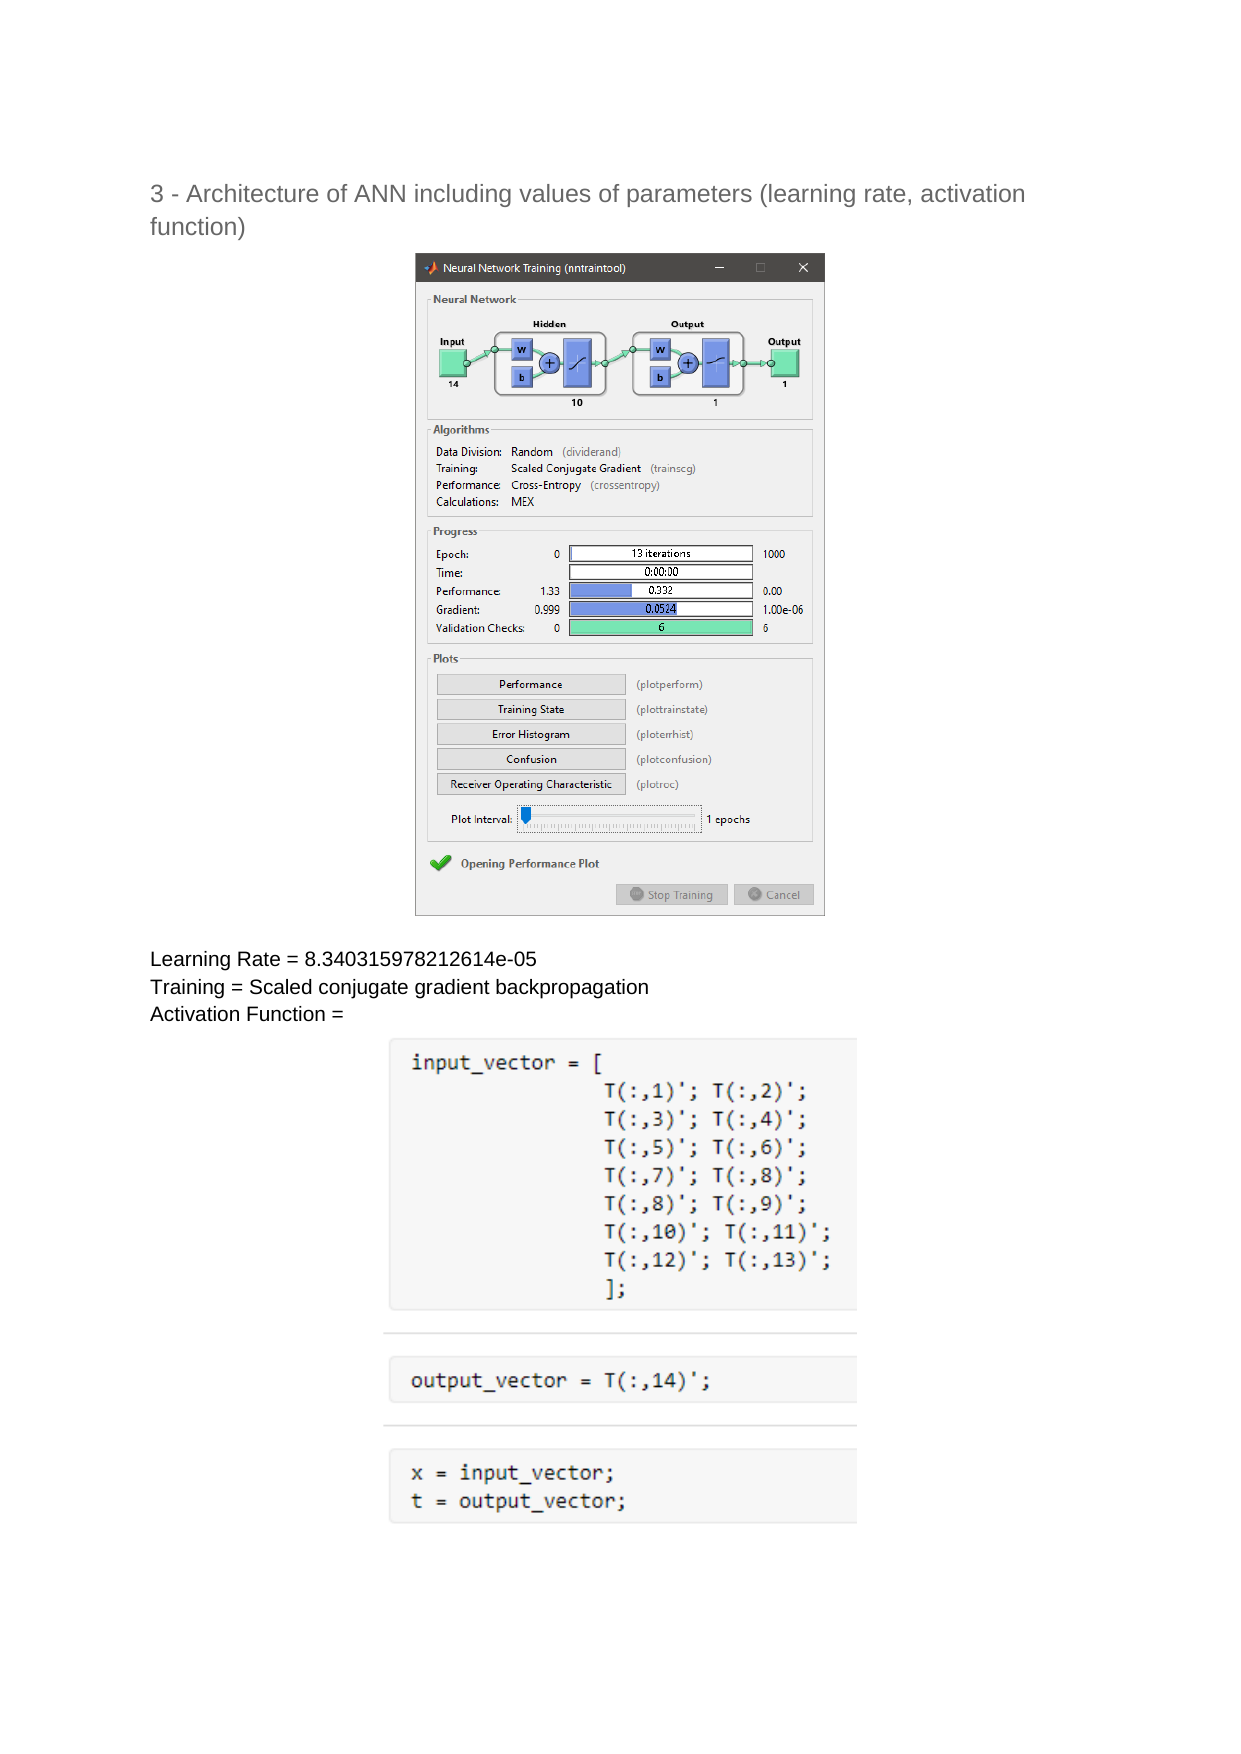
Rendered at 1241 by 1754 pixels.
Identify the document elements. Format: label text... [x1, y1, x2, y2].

picture [415, 253, 825, 916]
text Learning Rate = 8.340315978212614e-05 [150, 947, 1090, 971]
picture [383, 1029, 857, 1530]
subtitle 3 - Architecture of ANN including values of parameters (learning rate, activation function) [150, 179, 1090, 241]
text Activation Function = [150, 1002, 1090, 1026]
text Training = Scaled conjugate gradient backpropagation [150, 974, 1090, 998]
